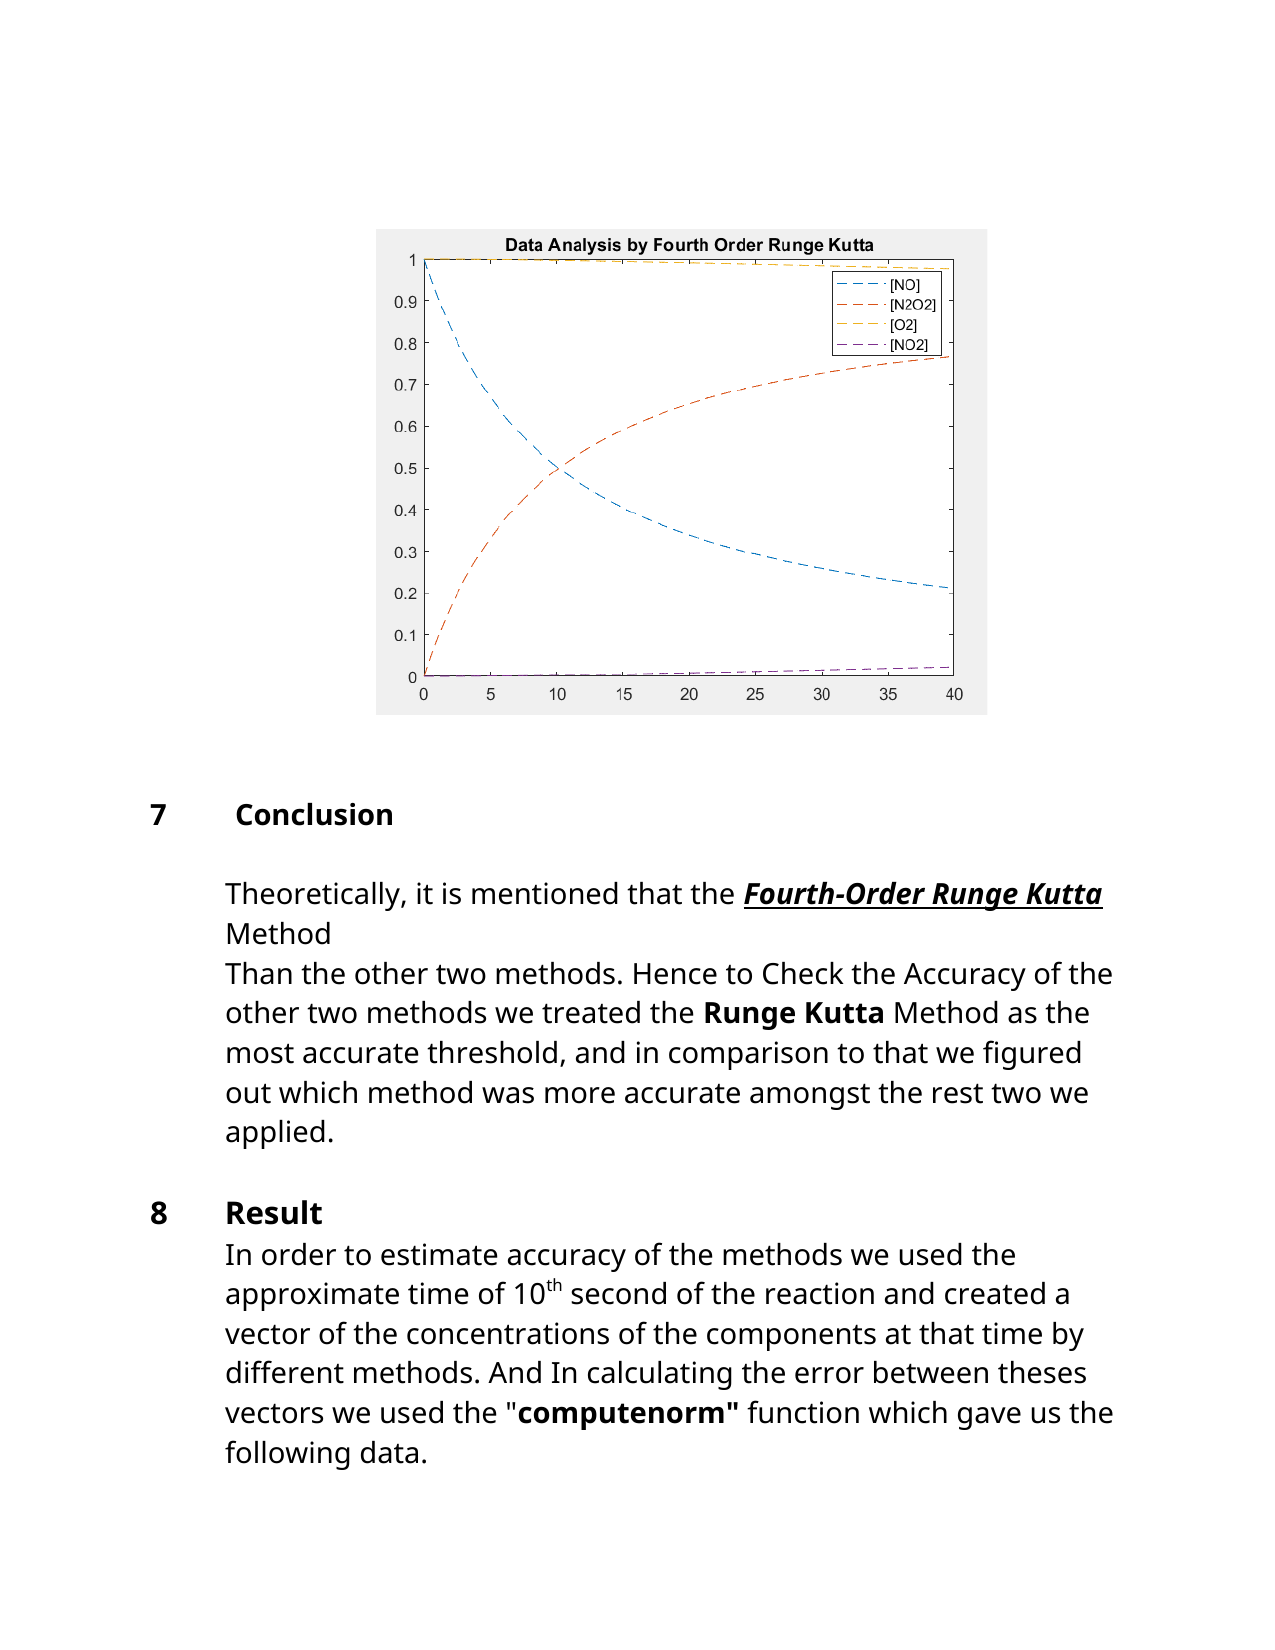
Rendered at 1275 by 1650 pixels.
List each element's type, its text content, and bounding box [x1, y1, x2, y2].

picture [376, 229, 988, 715]
text Than the other two methods. Hence to Check the Accuracy of the other two methods we treated the Runge Kutta Method as the most accurate threshold, and in comparison to that we figured out which method was more accurate amongst the rest two we applied. [225, 953, 1125, 1151]
text 7 Conclusion [150, 794, 1125, 834]
text In order to estimate accuracy of the methods we used the approximate time of 10th second of the reaction and created a vector of the concentrations of the components at that time by different methods. And In calculating the error between theses vectors we used the "computenorm" function which gave us the following data. [225, 1234, 1125, 1472]
text Theoretically, it is mentioned that the Fourth-Order Runge Kutta Method [225, 874, 1125, 953]
text 8 Result [150, 1191, 1125, 1234]
